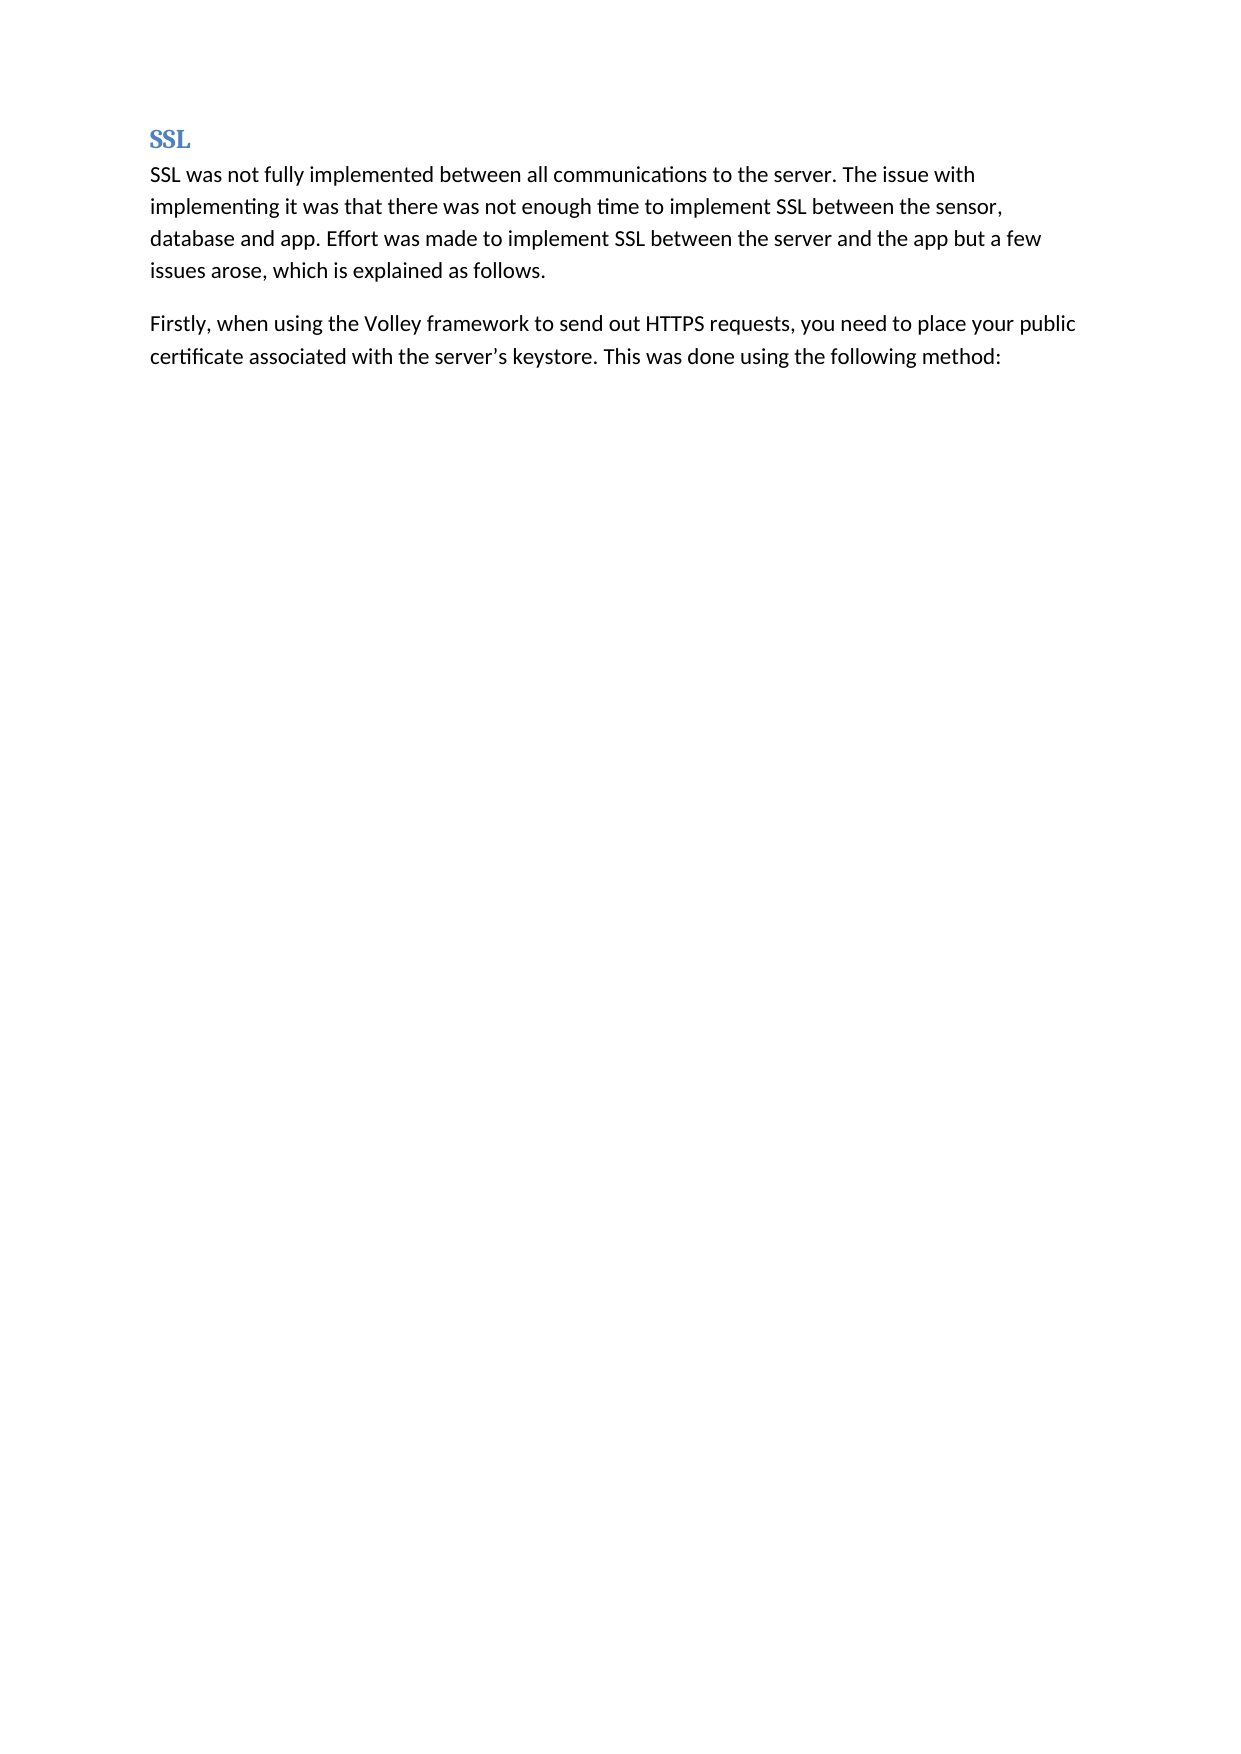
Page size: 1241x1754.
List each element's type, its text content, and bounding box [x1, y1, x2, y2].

subtitle SSL [150, 124, 1090, 155]
text SSL was not fully implemented between all communications to the server. The issue with implementing it was that there was not enough time to implement SSL between the sensor, database and app. Effort was made to implement SSL between the server and the app but a few issues arose, which is explained as follows. [150, 160, 1090, 284]
text Firstly, when using the Volley framework to send out HTTPS requests, you need to place your public certificate associated with the server’s keystore. This was done using the following method: [150, 309, 1090, 370]
